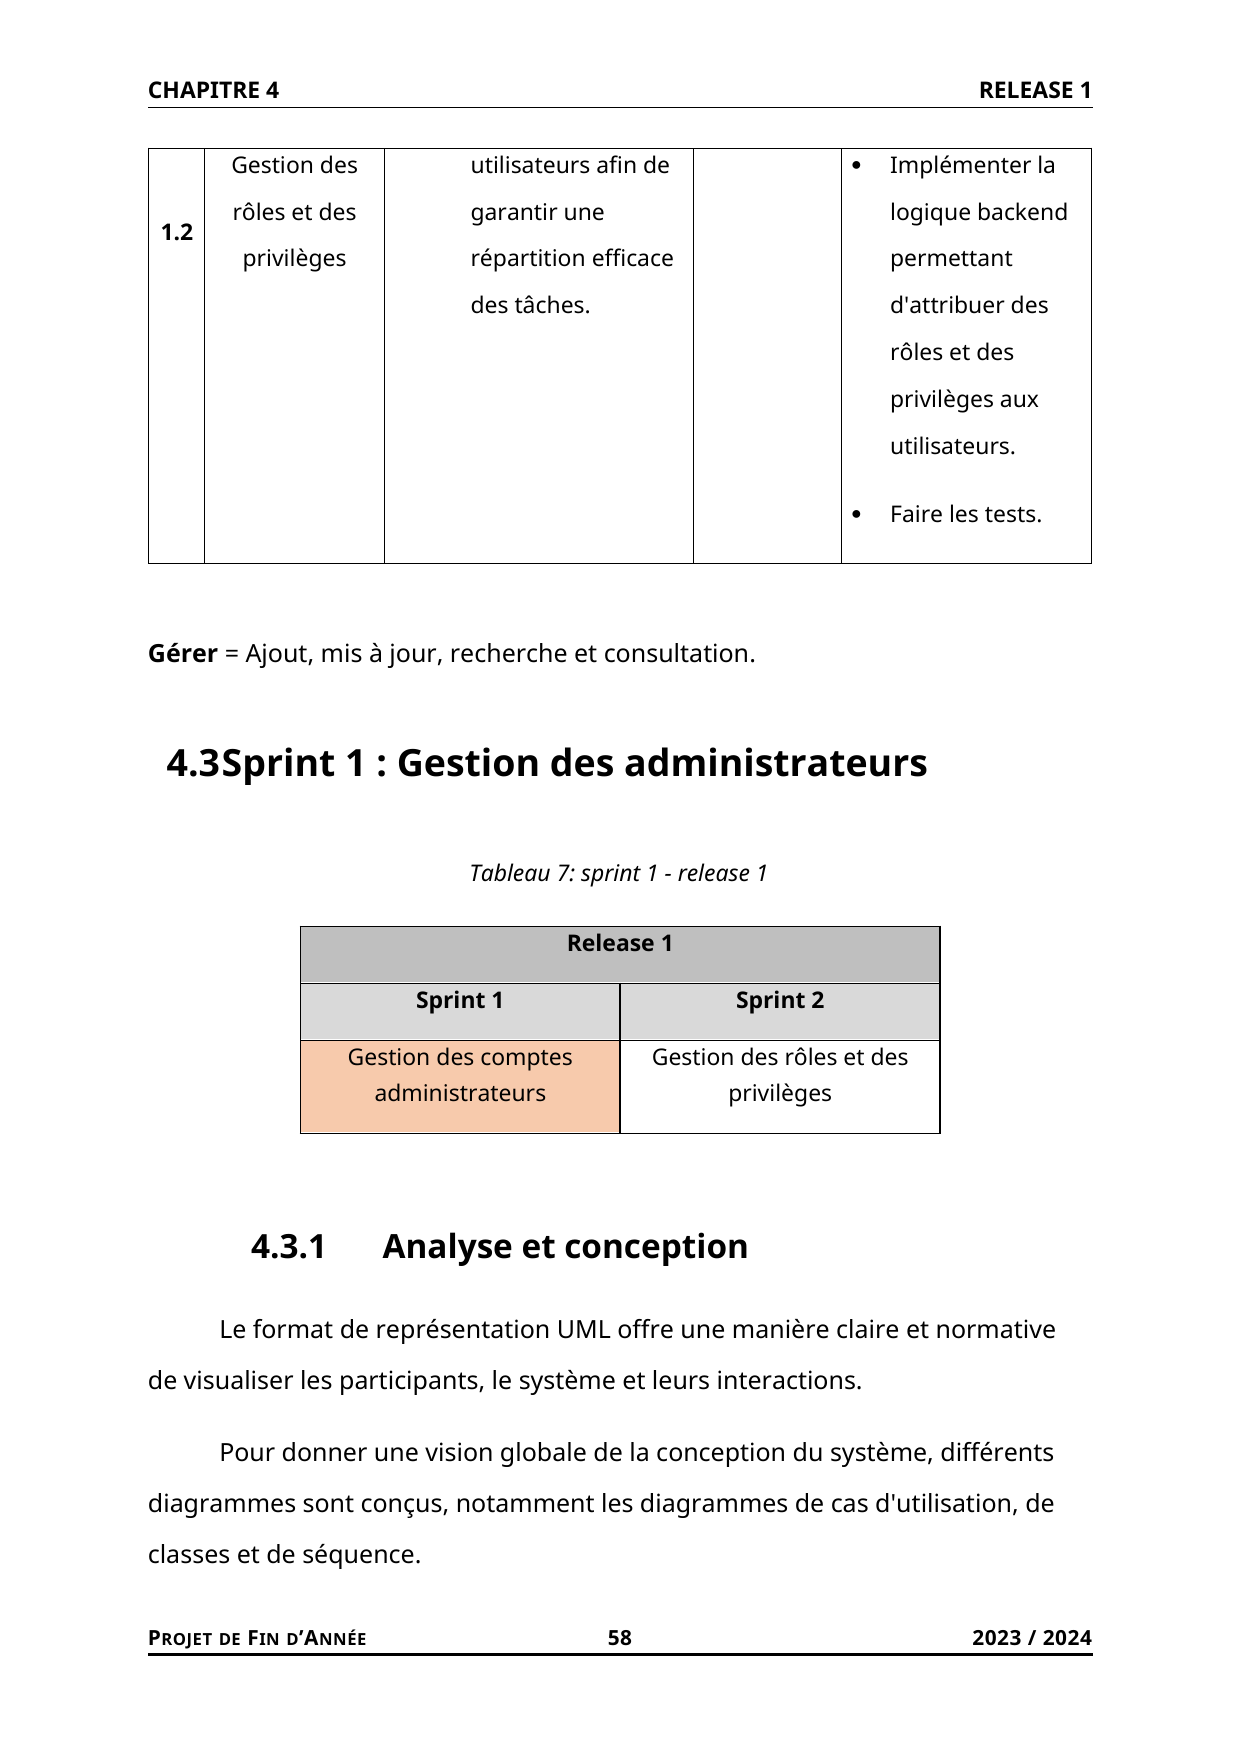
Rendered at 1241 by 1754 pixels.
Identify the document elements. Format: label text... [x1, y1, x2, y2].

text Le format de représentation UML offre une manière claire et normative de visualiser les participants, le système et leurs interactions. [148, 1311, 1093, 1396]
subtitle Sprint 1 : Gestion des administrateurs [166, 737, 1093, 788]
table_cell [842, 149, 1091, 563]
text Gérer = Ajout, mis à jour, recherche et consultation. [148, 636, 1093, 670]
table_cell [205, 149, 384, 563]
table_cell Gestion des comptes administrateurs [301, 1041, 619, 1132]
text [148, 1434, 1093, 1570]
list Analyse et conception [251, 1222, 1093, 1268]
text Tableau 7: sprint 1 - release 1 [148, 857, 1093, 888]
table_header Release 1 [301, 927, 939, 982]
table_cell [385, 149, 693, 563]
table_cell Gestion des rôles et des privilèges [621, 1041, 939, 1132]
table_cell Sprint 2 [621, 984, 939, 1039]
table_cell 1.2 [149, 149, 204, 563]
table_cell Sprint 1 [301, 984, 619, 1039]
